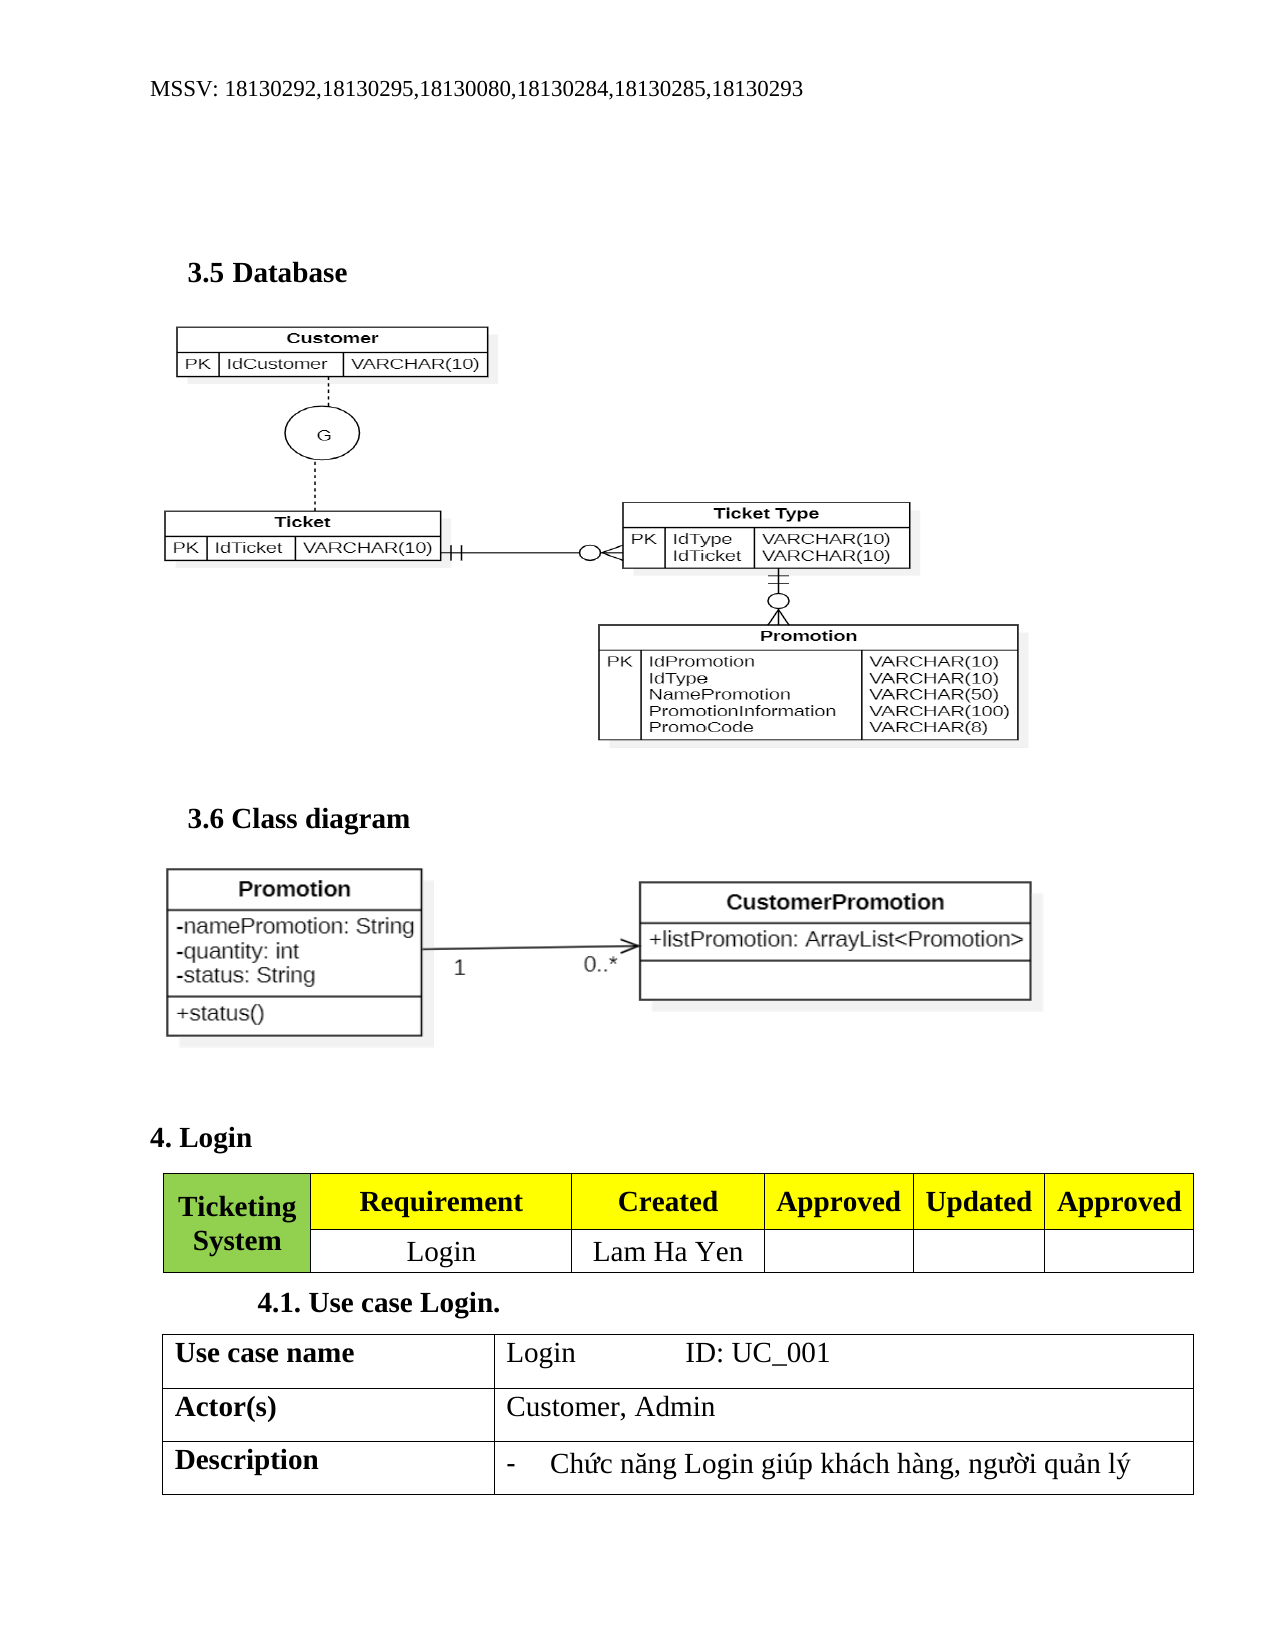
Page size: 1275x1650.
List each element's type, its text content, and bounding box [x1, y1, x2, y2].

table_cell Description [163, 1442, 494, 1494]
table_header Updated [914, 1174, 1044, 1229]
table_cell [1045, 1230, 1193, 1272]
table_cell Login [311, 1230, 571, 1272]
table_header Requirement [311, 1174, 571, 1229]
table_cell Lam Ha Yen [572, 1230, 764, 1272]
list Use case Login. [257, 1286, 1183, 1319]
picture [150, 316, 1077, 783]
table_header Approved [765, 1174, 913, 1229]
table_cell [914, 1230, 1044, 1272]
table_header Created [572, 1174, 764, 1229]
table_cell [765, 1230, 913, 1272]
list Database [187, 256, 1183, 289]
table_header Login ID: UC_001 [495, 1335, 1193, 1388]
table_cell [495, 1442, 1193, 1494]
list 3.6 Class diagram [187, 801, 1183, 835]
list Login [150, 1120, 1183, 1153]
table_header Ticketing System [164, 1174, 310, 1272]
table_cell Customer, Admin [495, 1389, 1193, 1441]
table_header Use case name [163, 1335, 494, 1388]
table_cell Actor(s) [163, 1389, 494, 1441]
table_header Approved [1045, 1174, 1193, 1229]
picture [150, 853, 1099, 1101]
